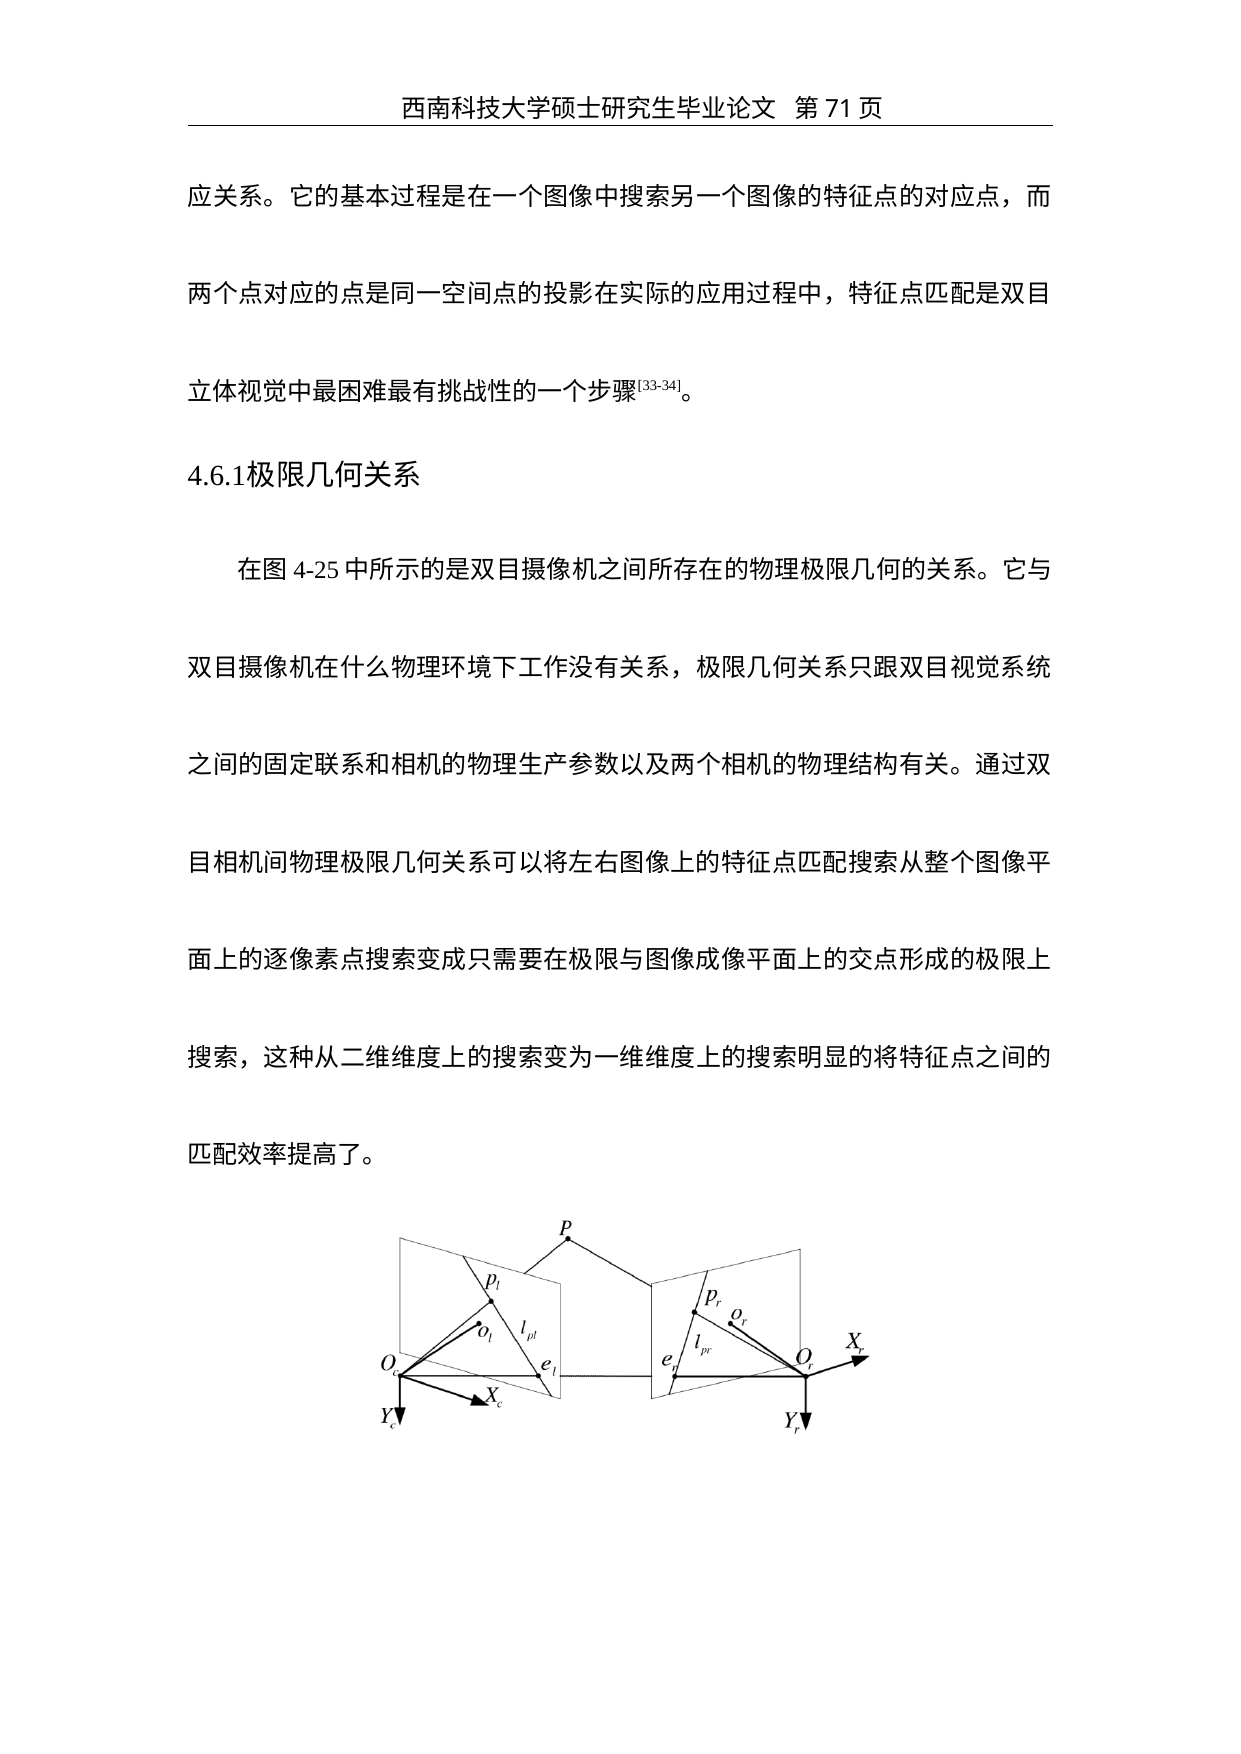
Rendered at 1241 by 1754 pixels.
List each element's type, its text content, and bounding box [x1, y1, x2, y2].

text 在图4-25中所示的是双目摄像机之间所存在的物理极限几何的关系。它与双目摄像机在什么物理环境下工作没有关系，极限几何关系只跟双目视觉系统之间的固定联系和相机的物理生产参数以及两个相机的物理结构有关。通过双目相机间物理极限几何关系可以将左右图像上的特征点匹配搜索从整个图像平面上的逐像素点搜索变成只需要在极限与图像成像平面上的交点形成的极限上搜索，这种从二维维度上的搜索变为一维维度上的搜索明显的将特征点之间的匹配效率提高了。 [187, 536, 1053, 1186]
subtitle 极限几何关系 [187, 440, 1053, 505]
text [187, 162, 1053, 422]
picture [364, 1203, 877, 1456]
